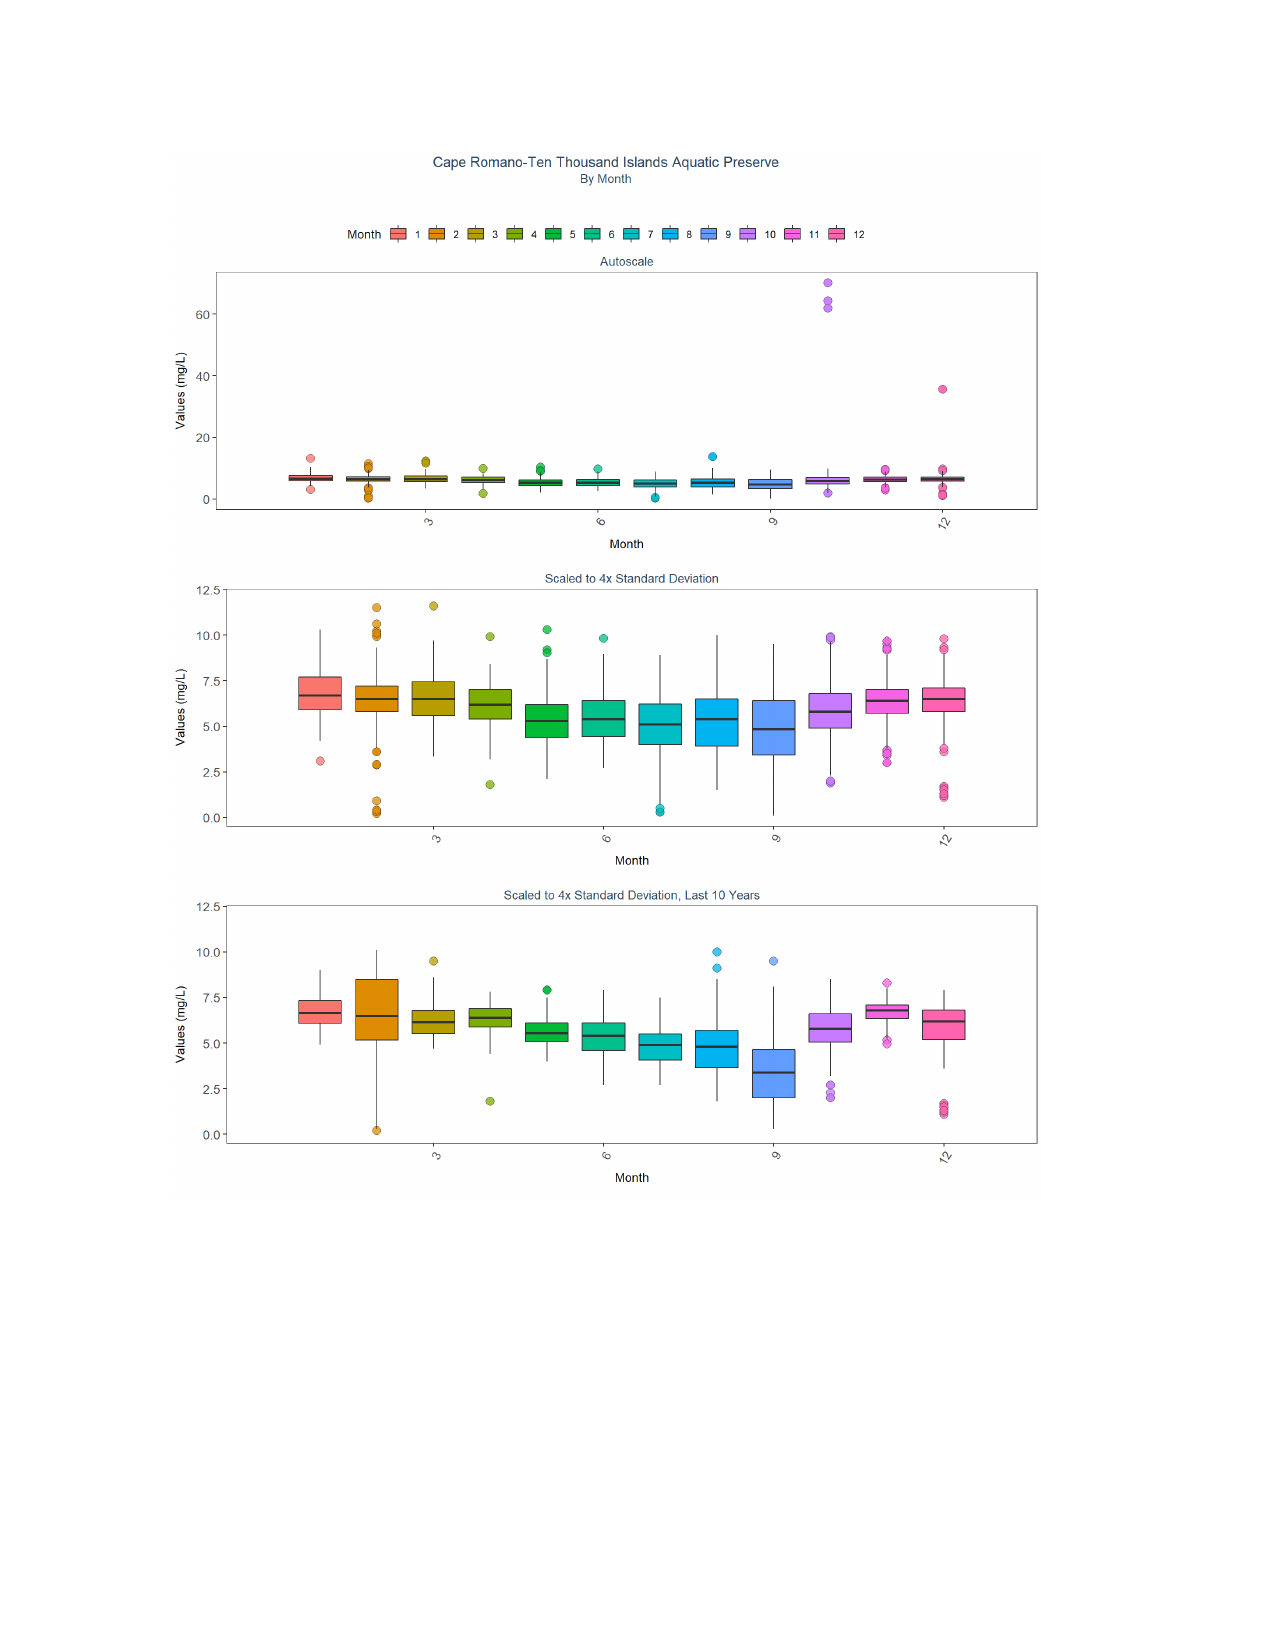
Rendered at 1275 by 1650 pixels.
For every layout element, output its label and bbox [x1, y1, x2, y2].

picture [168, 150, 1044, 1200]
